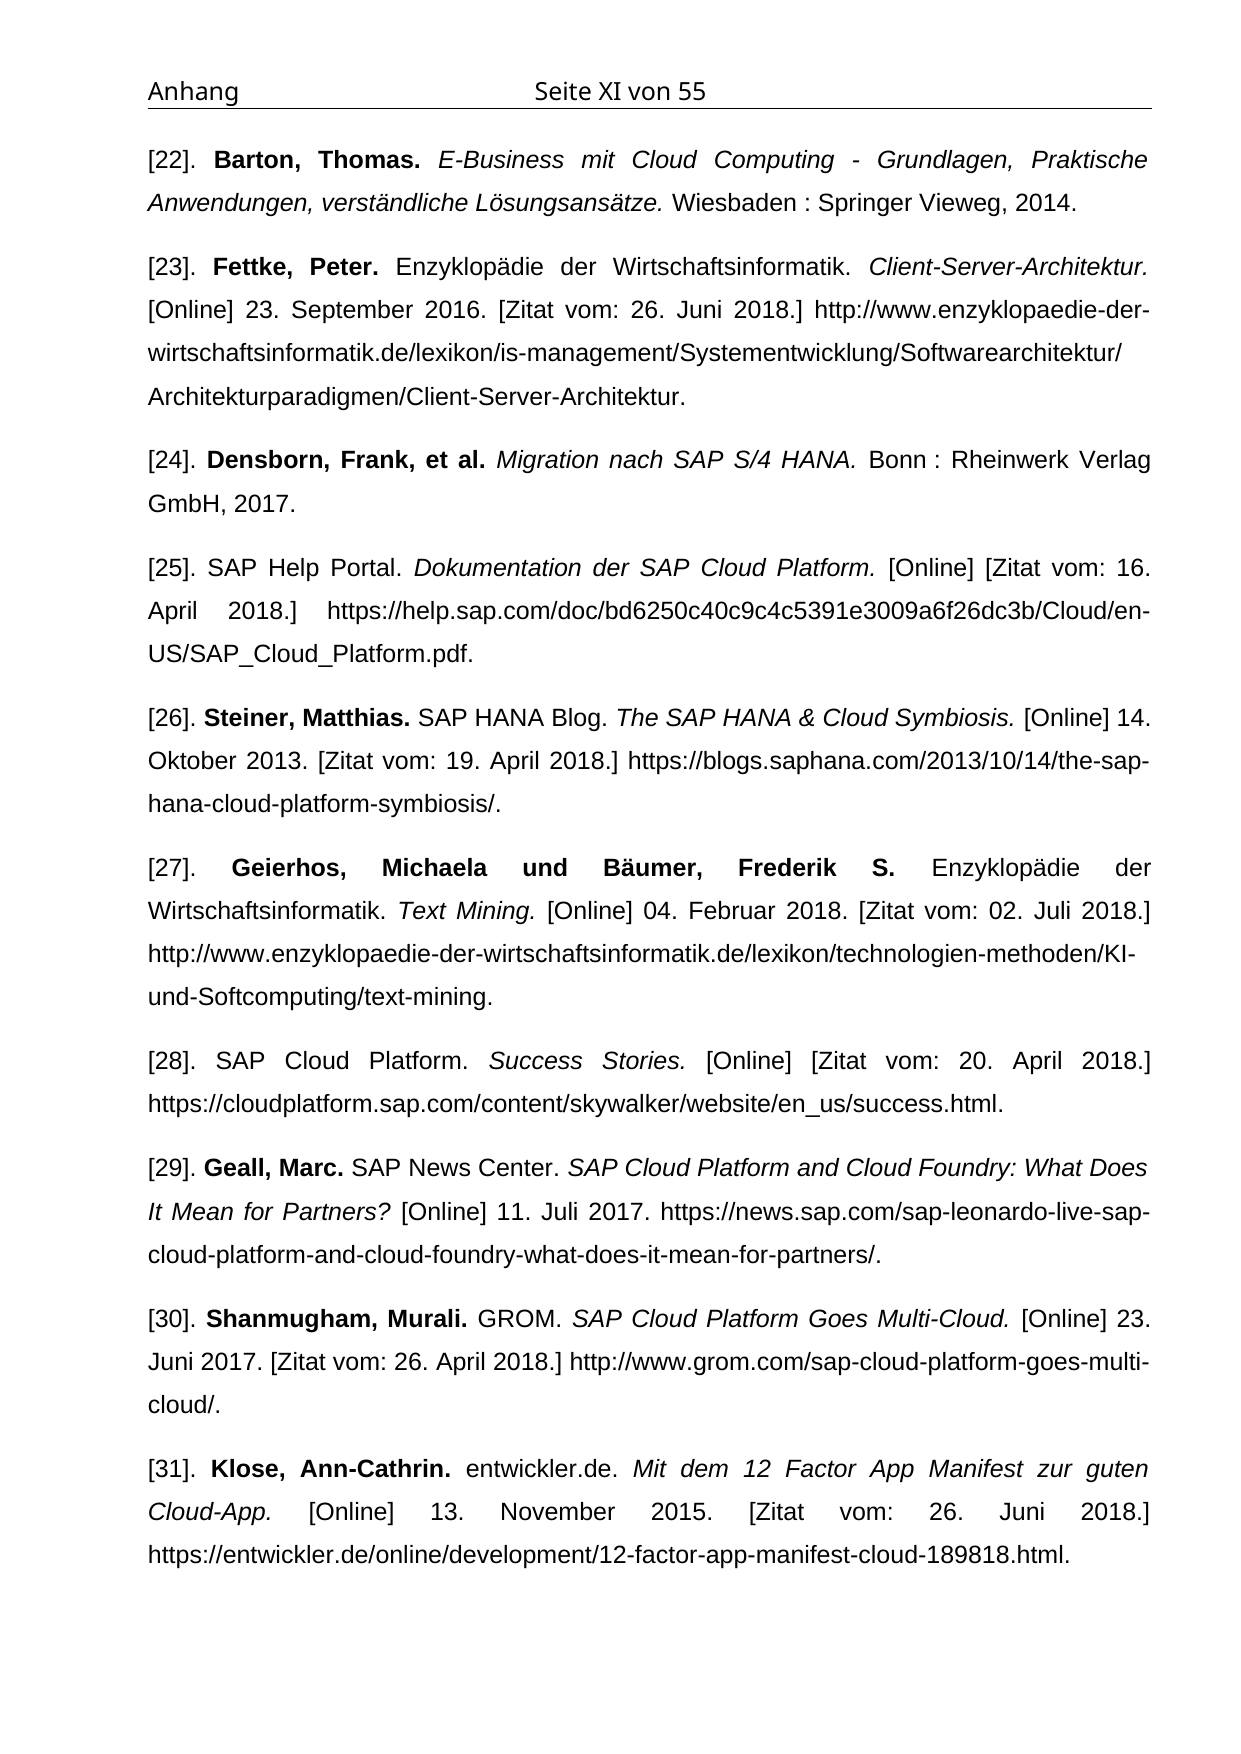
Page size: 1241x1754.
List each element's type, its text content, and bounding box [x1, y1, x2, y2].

text [30]. Shanmugham, Murali. GROM. SAP Cloud Platform Goes Multi-Cloud. [Online] 23. Juni 2017. [Zitat vom: 26. April 2018.] http://www.grom.com/sap-cloud-platform-goes-multi-cloud/. [148, 1304, 1152, 1419]
text [28]. SAP Cloud Platform. Success Stories. [Online] [Zitat vom: 20. April 2018.] https://cloudplatform.sap.com/content/skywalker/website/en_us/success.html. [148, 1046, 1152, 1118]
text [24]. Densborn, Frank, et al. Migration nach SAP S/4 HANA. Bonn : Rheinwerk Verlag GmbH, 2017. [148, 446, 1152, 517]
text [23]. Fettke, Peter. Enzyklopädie der Wirtschaftsinformatik. Client-Server-Architektur. [Online] 23. September 2016. [Zitat vom: 26. Juni 2018.] http://www.enzyklopaedie-der-wirtschaftsinformatik.de/lexikon/is-management/Systementwicklung/Softwarearchitektur/Architekturparadigmen/Client-Server-Architektur. [148, 252, 1152, 410]
text [26]. Steiner, Matthias. SAP HANA Blog. The SAP HANA & Cloud Symbiosis. [Online] 14. Oktober 2013. [Zitat vom: 19. April 2018.] https://blogs.saphana.com/2013/10/14/the-sap-hana-cloud-platform-symbiosis/. [148, 703, 1152, 818]
text [29]. Geall, Marc. SAP News Center. SAP Cloud Platform and Cloud Foundry: What Does It Mean for Partners? [Online] 11. Juli 2017. https://news.sap.com/sap-leonardo-live-sap-cloud-platform-and-cloud-foundry-what-does-it-mean-for-partners/. [148, 1153, 1152, 1268]
text [22]. Barton, Thomas. E-Business mit Cloud Computing - Grundlagen, Praktische Anwendungen, verständliche Lösungsansätze. Wiesbaden : Springer Vieweg, 2014. [148, 145, 1152, 217]
text [31]. Klose, Ann-Cathrin. entwickler.de. Mit dem 12 Factor App Manifest zur guten Cloud-App. [Online] 13. November 2015. [Zitat vom: 26. Juni 2018.] https://entwickler.de/online/development/12-factor-app-manifest-cloud-189818.html. [148, 1454, 1152, 1569]
text [27]. Geierhos, Michaela und Bäumer, Frederik S. Enzyklopädie der Wirtschaftsinformatik. Text Mining. [Online] 04. Februar 2018. [Zitat vom: 02. Juli 2018.] http://www.enzyklopaedie-der-wirtschaftsinformatik.de/lexikon/technologien-methoden/KI-und-Softcomputing/text-mining. [148, 853, 1152, 1011]
text [25]. SAP Help Portal. Dokumentation der SAP Cloud Platform. [Online] [Zitat vom: 16. April 2018.] https://help.sap.com/doc/bd6250c40c9c4c5391e3009a6f26dc3b/Cloud/en-US/SAP_Cloud_Platform.pdf. [148, 553, 1152, 668]
